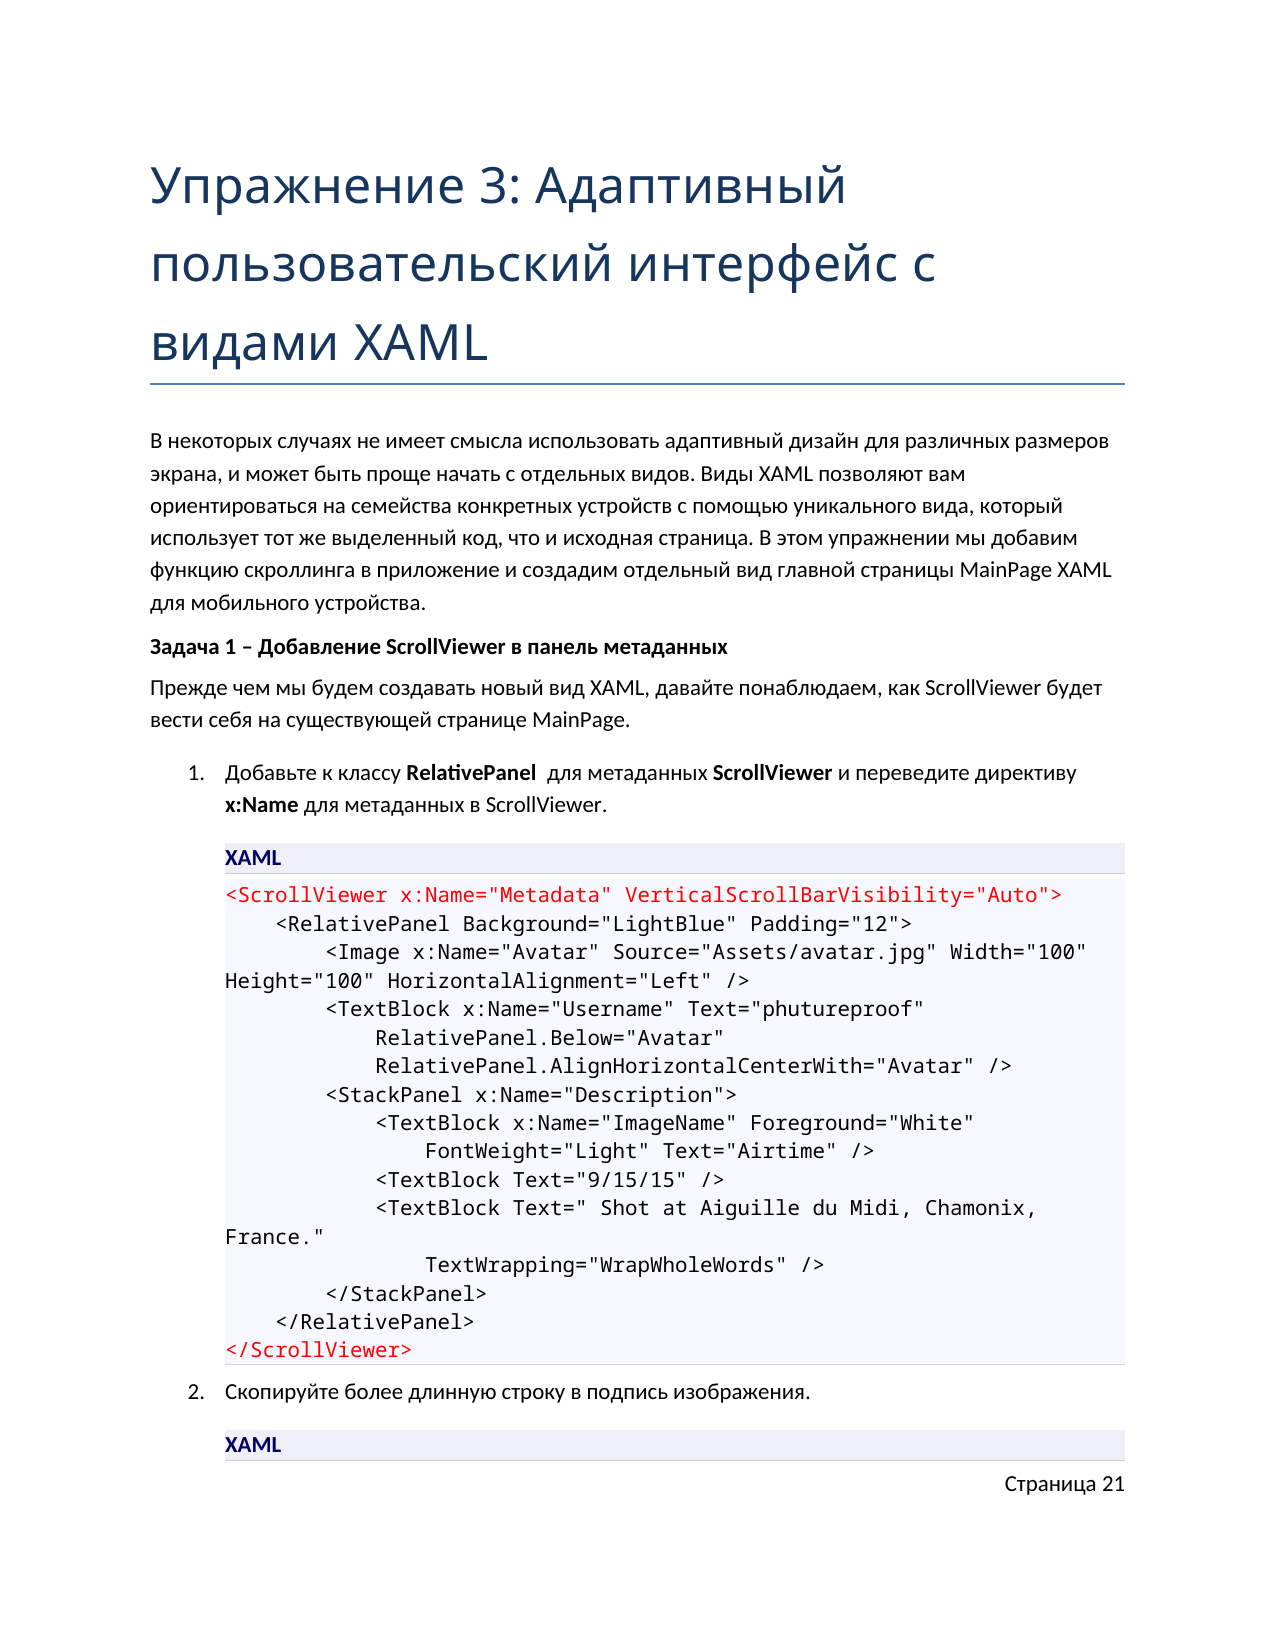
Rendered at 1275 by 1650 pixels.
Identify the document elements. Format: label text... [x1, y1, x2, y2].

text <TextBlock x:Name="Username" Text="phutureproof" [225, 992, 1125, 1020]
text </StackPanel> [225, 1276, 1125, 1304]
text XAML [225, 843, 1125, 873]
text <TextBlock Text=" Shot at Aiguille du Midi, Chamonix, France." [225, 1191, 1125, 1248]
text <Image x:Name="Avatar" Source="Assets/avatar.jpg" Width="100" Height="100" HorizontalAlignment="Left" /> [225, 935, 1125, 992]
text Задача 1 – Добавление ScrollViewer в панель метаданных [150, 632, 1125, 660]
text <RelativePanel Background="LightBlue" Padding="12"> [225, 906, 1125, 935]
text Прежде чем мы будем создавать новый вид XAML, давайте понаблюдаем, как ScrollViewer будет вести себя на существующей странице MainPage. [150, 673, 1125, 733]
text </ScrollViewer> [225, 1333, 1125, 1364]
text <ScrollViewer x:Name="Metadata" VerticalScrollBarVisibility="Auto"> [225, 879, 1125, 906]
text FontWeight="Light" Text="Airtime" /> [225, 1134, 1125, 1162]
text <TextBlock Text="9/15/15" /> [225, 1162, 1125, 1191]
text RelativePanel.AlignHorizontalCenterWith="Avatar" /> [225, 1049, 1125, 1077]
text XAML [225, 1430, 1125, 1460]
text Упражнение 3: Адаптивный пользовательский интерфейс с видами XAML [150, 150, 1125, 383]
text RelativePanel.Below="Avatar" [225, 1020, 1125, 1049]
list Добавьте к классу RelativePanel для метаданных ScrollViewer и переведите директиву x:Name для метаданных в ScrollViewer. [187, 758, 1125, 818]
text TextWrapping="WrapWholeWords" /> [225, 1248, 1125, 1276]
text Скопируйте более длинную строку в подпись изображения. [187, 1377, 1125, 1405]
text В некоторых случаях не имеет смысла использовать адаптивный дизайн для различных размеров экрана, и может быть проще начать с отдельных видов. Виды XAML позволяют вам ориентироваться на семейства конкретных устройств с помощью уникального вида, который использует тот же выделенный код, что и исходная страница. В этом упражнении мы добавим функцию скроллинга в приложение и создадим отдельный вид главной страницы MainPage XAML для мобильного устройства. [150, 427, 1125, 616]
text <TextBlock x:Name="ImageName" Foreground="White" [225, 1106, 1125, 1134]
text </RelativePanel> [225, 1304, 1125, 1333]
text <StackPanel x:Name="Description"> [225, 1077, 1125, 1106]
